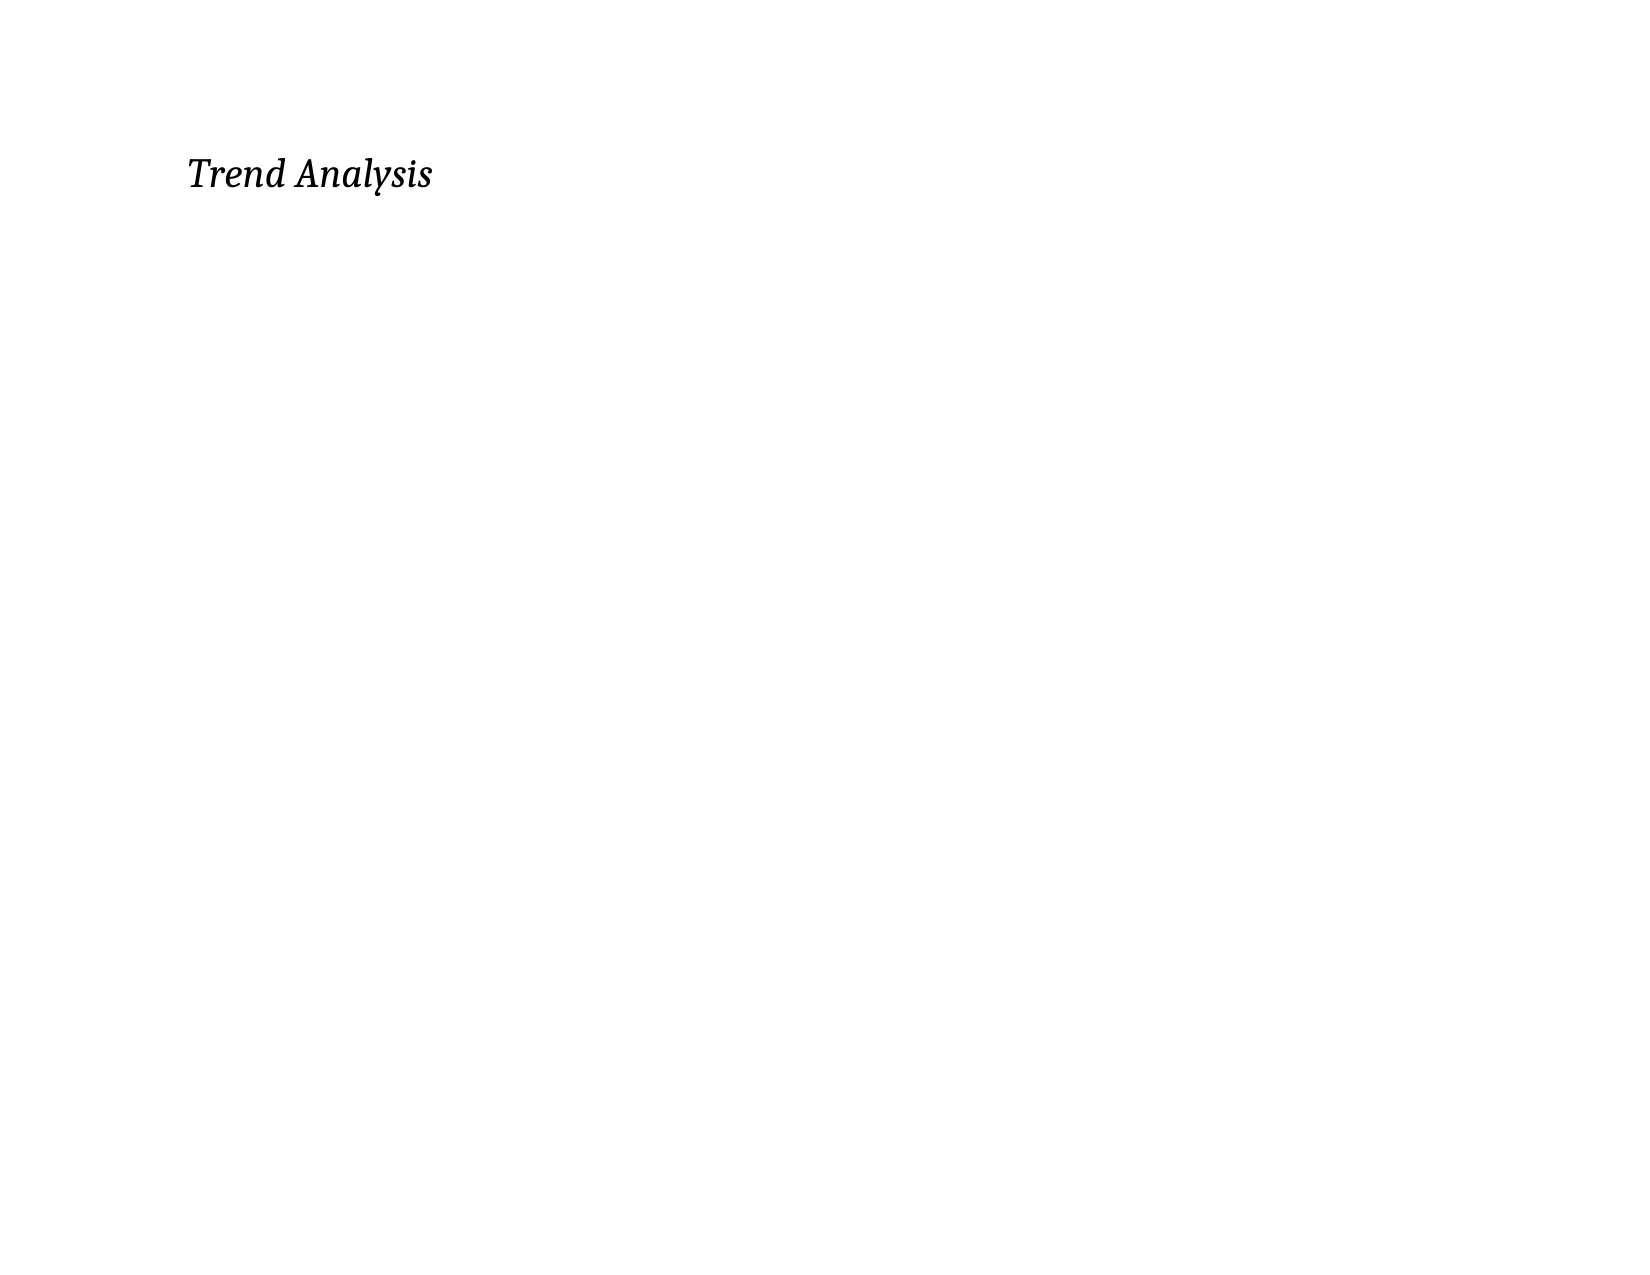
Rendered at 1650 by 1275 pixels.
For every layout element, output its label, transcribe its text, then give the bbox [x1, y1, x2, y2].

text Trend Analysis [187, 150, 1462, 198]
